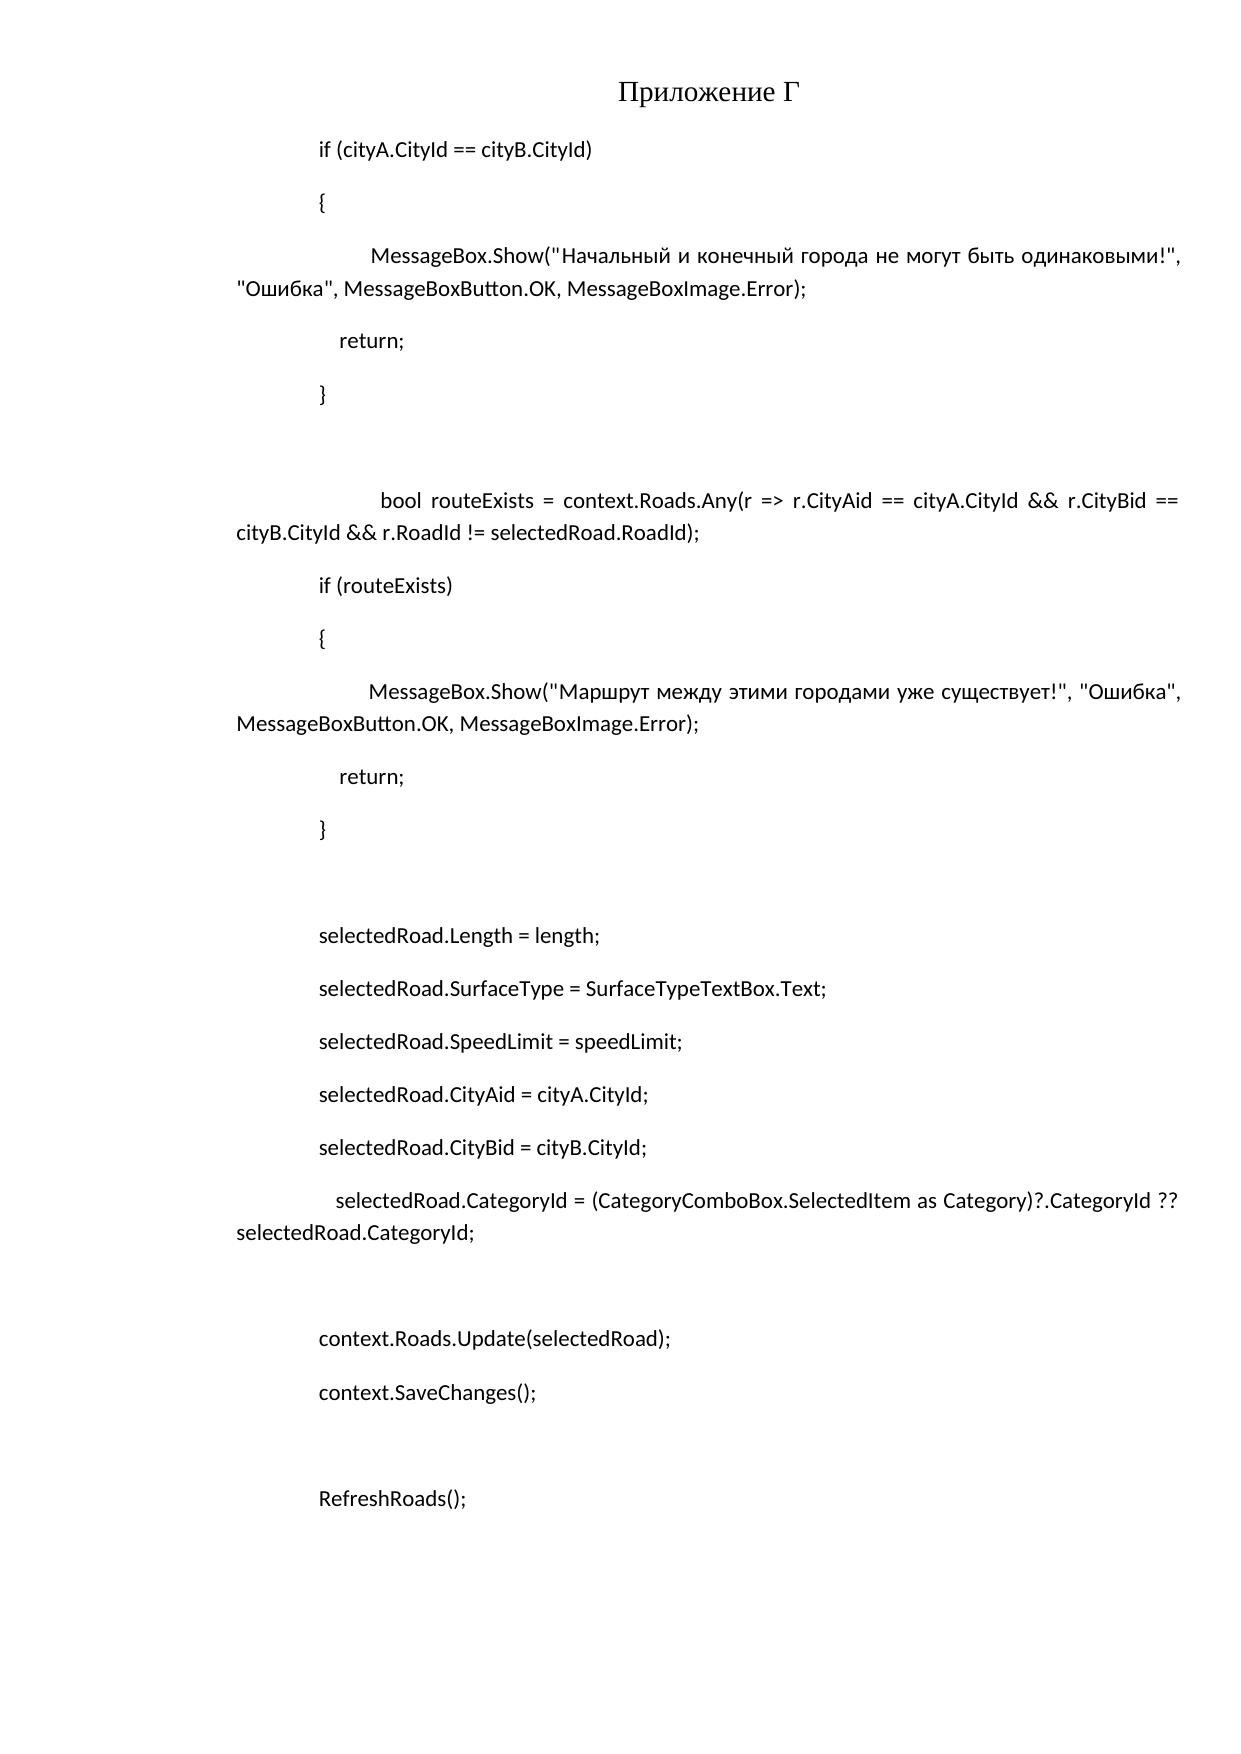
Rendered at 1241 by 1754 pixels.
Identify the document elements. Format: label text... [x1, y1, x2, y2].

text { [236, 624, 1181, 652]
text selectedRoad.Length = length; [236, 921, 1181, 949]
text selectedRoad.SurfaceType = SurfaceTypeTextBox.Text; [236, 974, 1181, 1002]
text } [236, 815, 1181, 843]
text } [236, 380, 1181, 408]
text context.Roads.Update(selectedRoad); [236, 1324, 1181, 1353]
text selectedRoad.CityAid = cityA.CityId; [236, 1080, 1181, 1108]
text if (routeExists) [236, 571, 1181, 599]
text selectedRoad.CityBid = cityB.CityId; [236, 1133, 1181, 1161]
text selectedRoad.CategoryId = (CategoryComboBox.SelectedItem as Category)?.CategoryId ?? selectedRoad.CategoryId; [236, 1186, 1181, 1247]
text RefreshRoads(); [236, 1484, 1181, 1512]
text selectedRoad.SpeedLimit = speedLimit; [236, 1027, 1181, 1055]
text return; [236, 762, 1181, 790]
text { [236, 188, 1181, 216]
text MessageBox.Show("Начальный и конечный города не могут быть одинаковыми!", "Ошибка", MessageBoxButton.OK, MessageBoxImage.Error); [236, 241, 1181, 302]
text if (cityA.CityId == cityB.CityId) [236, 135, 1181, 163]
text return; [236, 327, 1181, 355]
text context.SaveChanges(); [236, 1378, 1181, 1406]
text MessageBox.Show("Маршрут между этими городами уже существует!", "Ошибка", MessageBoxButton.OK, MessageBoxImage.Error); [236, 677, 1181, 737]
text bool routeExists = context.Roads.Any(r => r.CityAid == cityA.CityId && r.CityBid == cityB.CityId && r.RoadId != selectedRoad.RoadId); [236, 486, 1181, 546]
